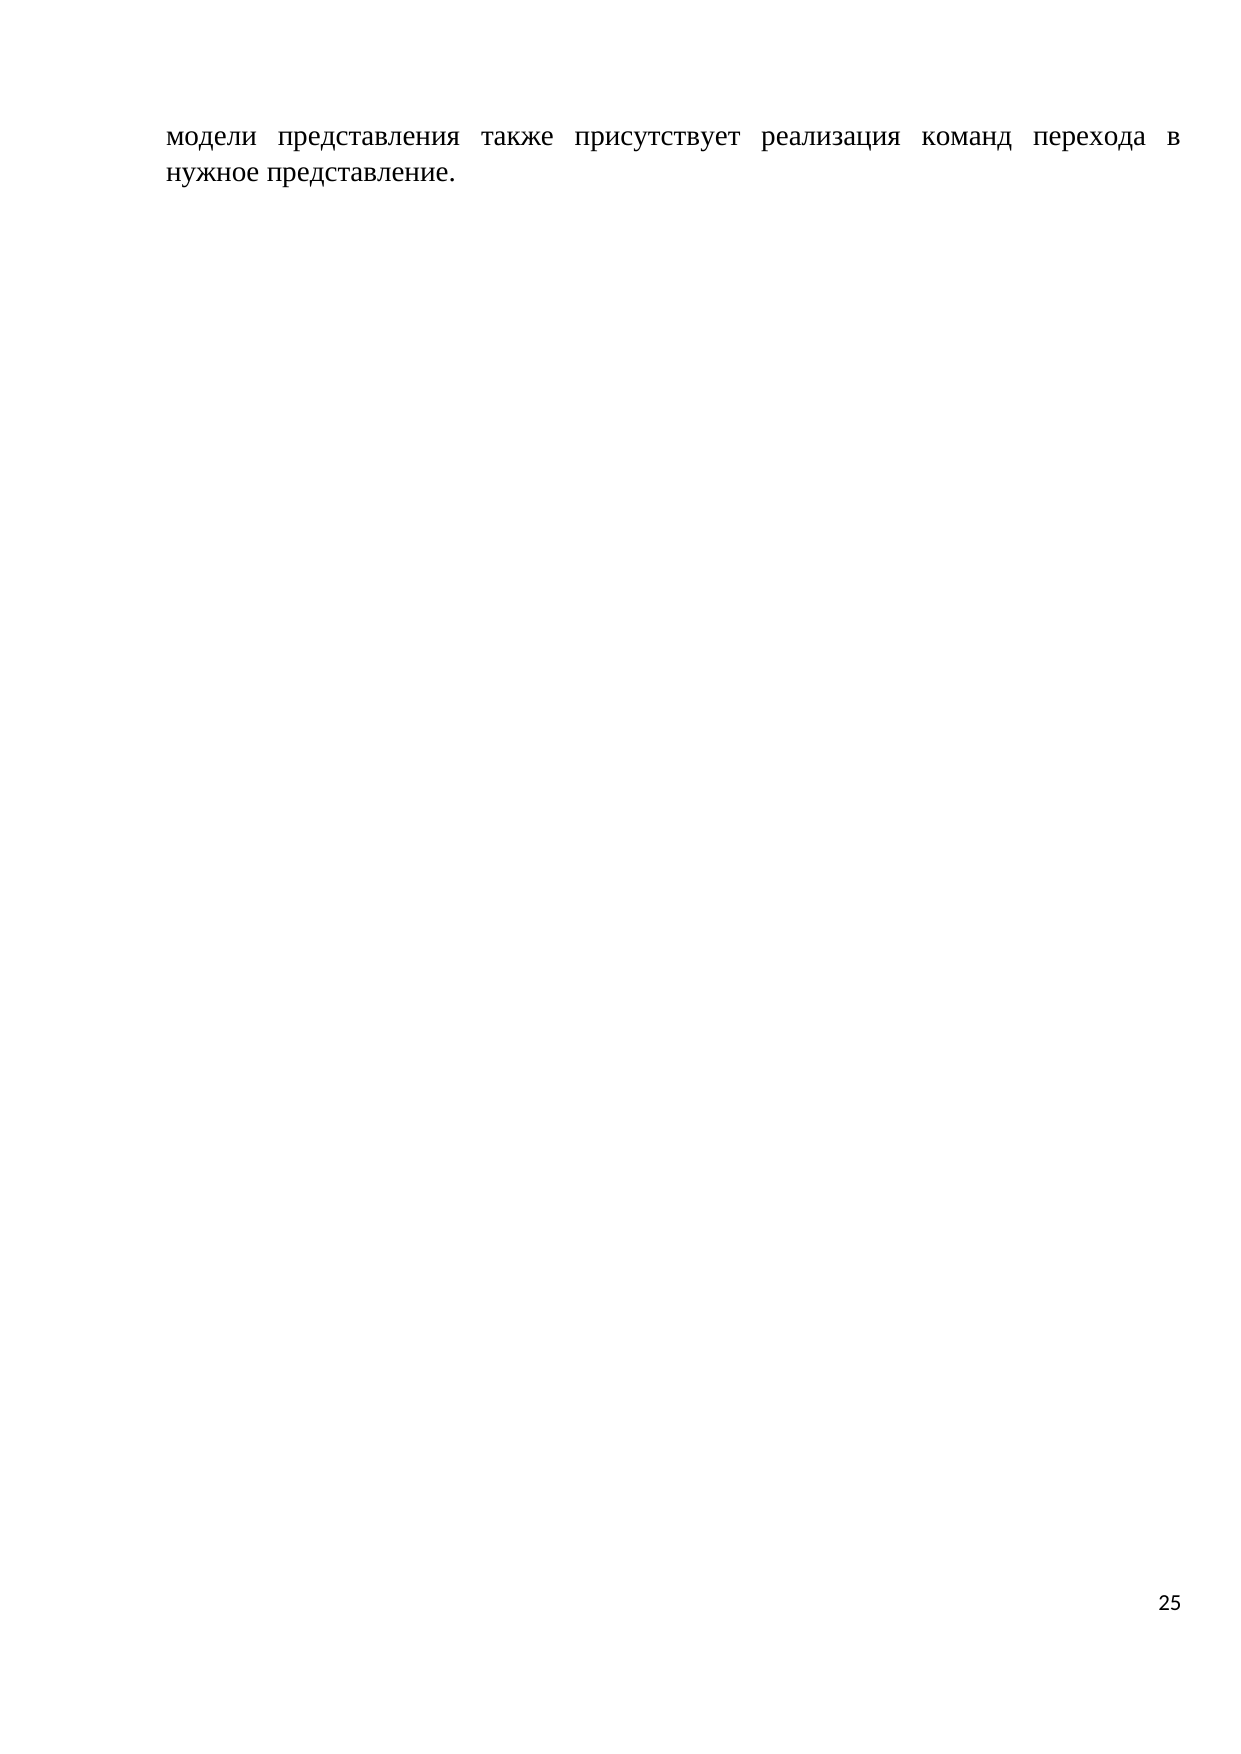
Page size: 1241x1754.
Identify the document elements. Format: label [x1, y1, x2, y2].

text [166, 118, 1181, 188]
